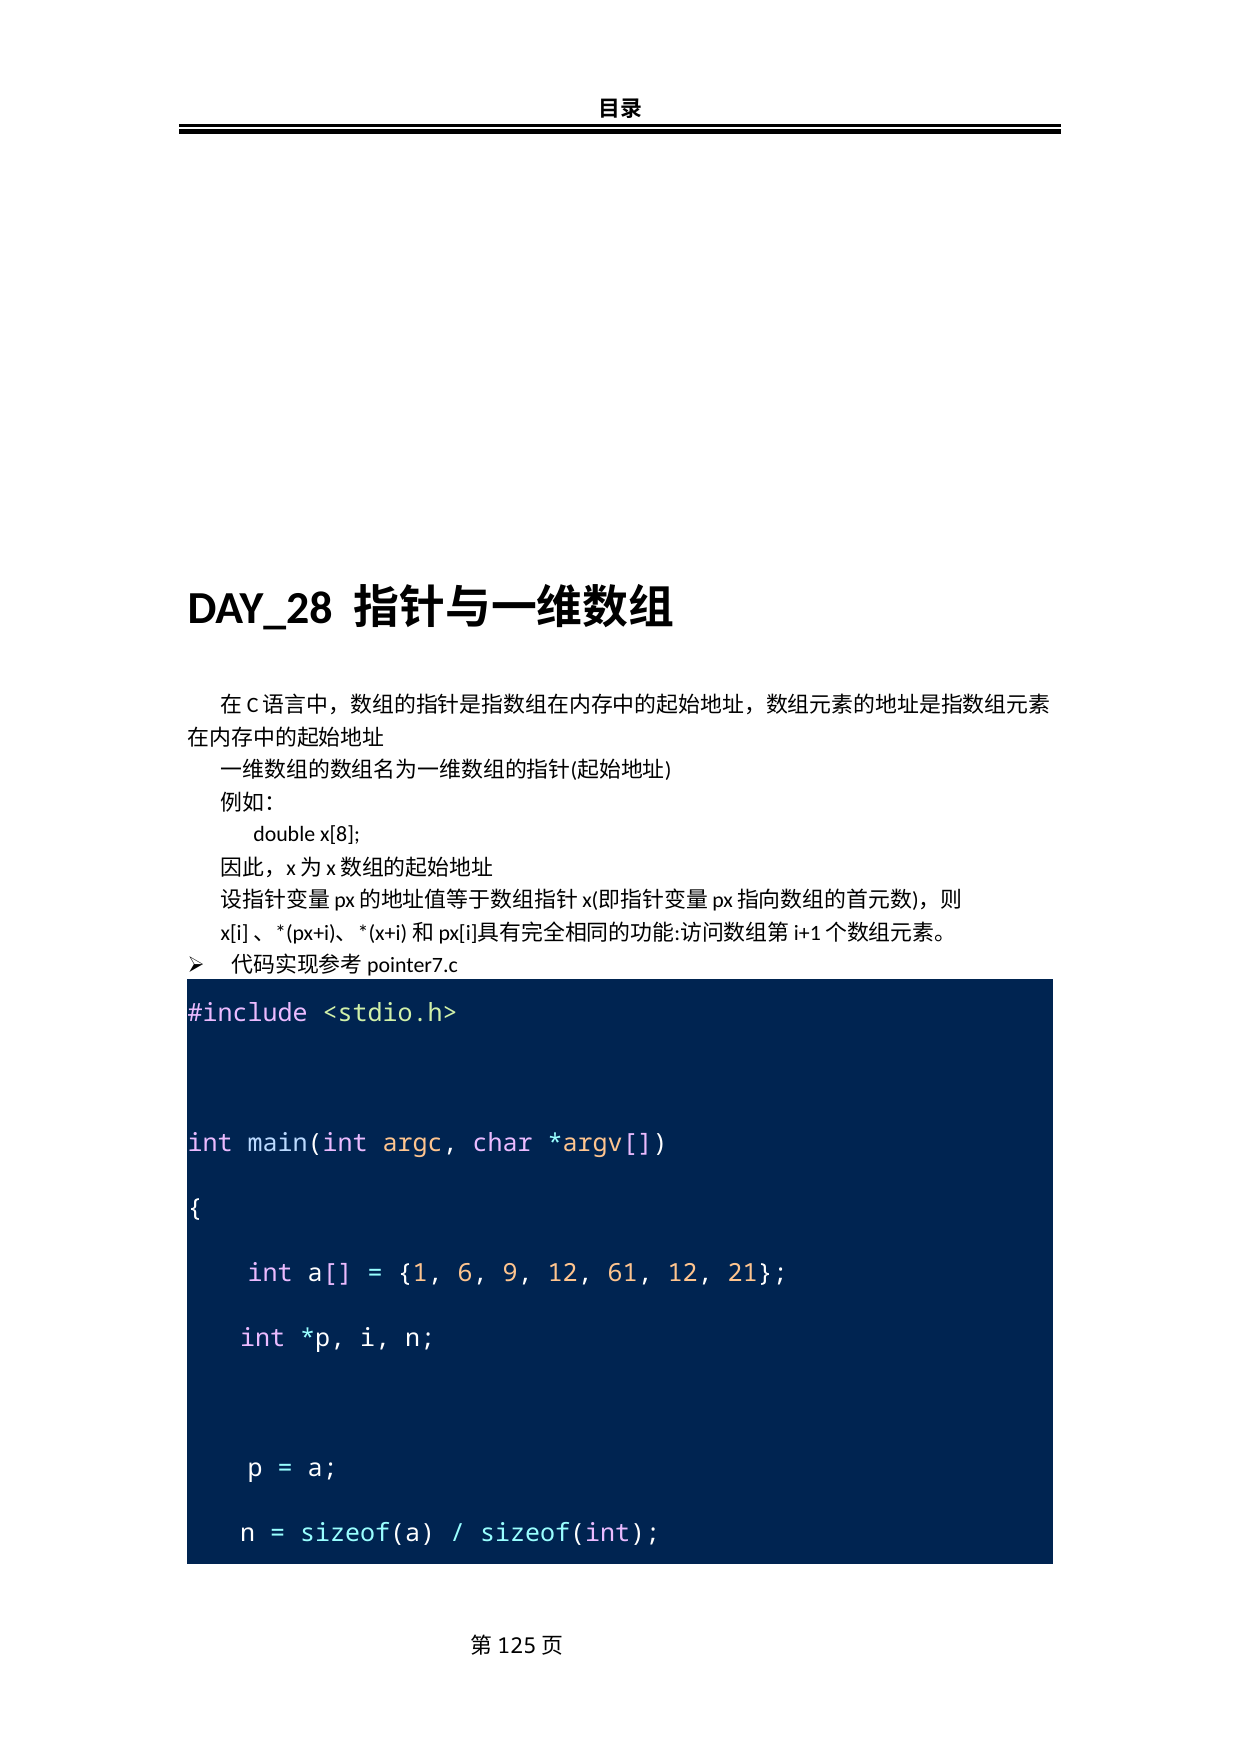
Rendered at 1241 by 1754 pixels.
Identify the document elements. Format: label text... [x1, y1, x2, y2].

list 代码实现参考pointer7.c [187, 947, 1053, 979]
text int *p, i, n; [187, 1304, 1053, 1369]
text p = a; [187, 1434, 1053, 1499]
text n = sizeof(a) / sizeof(int); [187, 1499, 1053, 1564]
text int main(int argc, char *argv[]) [187, 1109, 1053, 1174]
text int a[] = {1, 6, 9, 12, 61, 12, 21}; [187, 1239, 1053, 1304]
text x[i] 、*(px+i)、*(x+i) 和px[i]具有完全相同的功能:访问数组第i+1个数组元素。 [187, 914, 1053, 947]
subtitle DAY_28 指针与一维数组 [187, 555, 1053, 652]
text 设指针变量px的地址值等于数组指针x(即指针变量px指向数组的首元数)，则 [187, 882, 1053, 914]
text #include <stdio.h> [187, 979, 1053, 1044]
text 例如： [187, 784, 1053, 817]
text 在C语言中，数组的指针是指数组在内存中的起始地址，数组元素的地址是指数组元素在内存中的起始地址 [187, 687, 1053, 752]
text 因此，x为x数组的起始地址 [187, 849, 1053, 882]
text 一维数组的数组名为一维数组的指针(起始地址) [187, 752, 1053, 784]
text double x[8]; [220, 817, 1053, 849]
text { [187, 1174, 1053, 1239]
